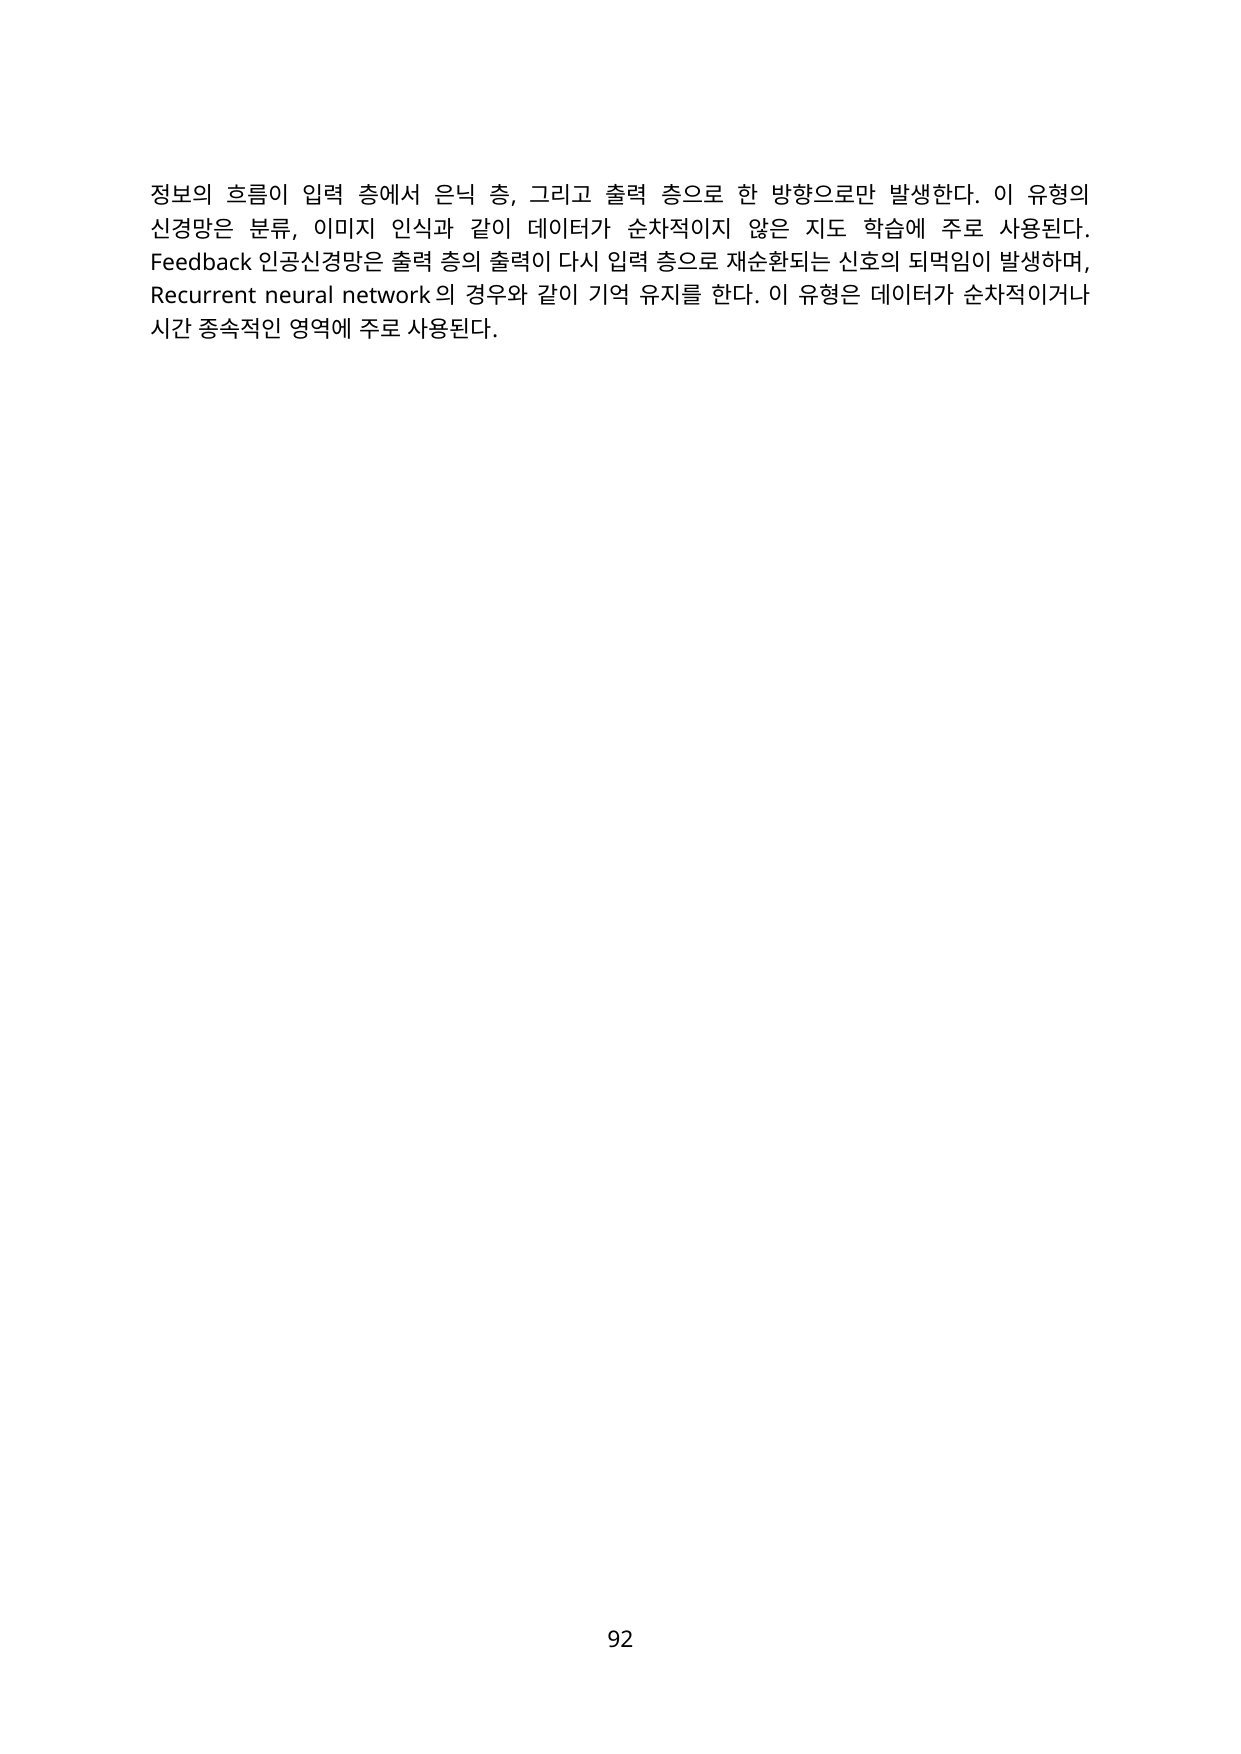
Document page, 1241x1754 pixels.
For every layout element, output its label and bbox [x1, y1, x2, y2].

text [150, 177, 1090, 344]
